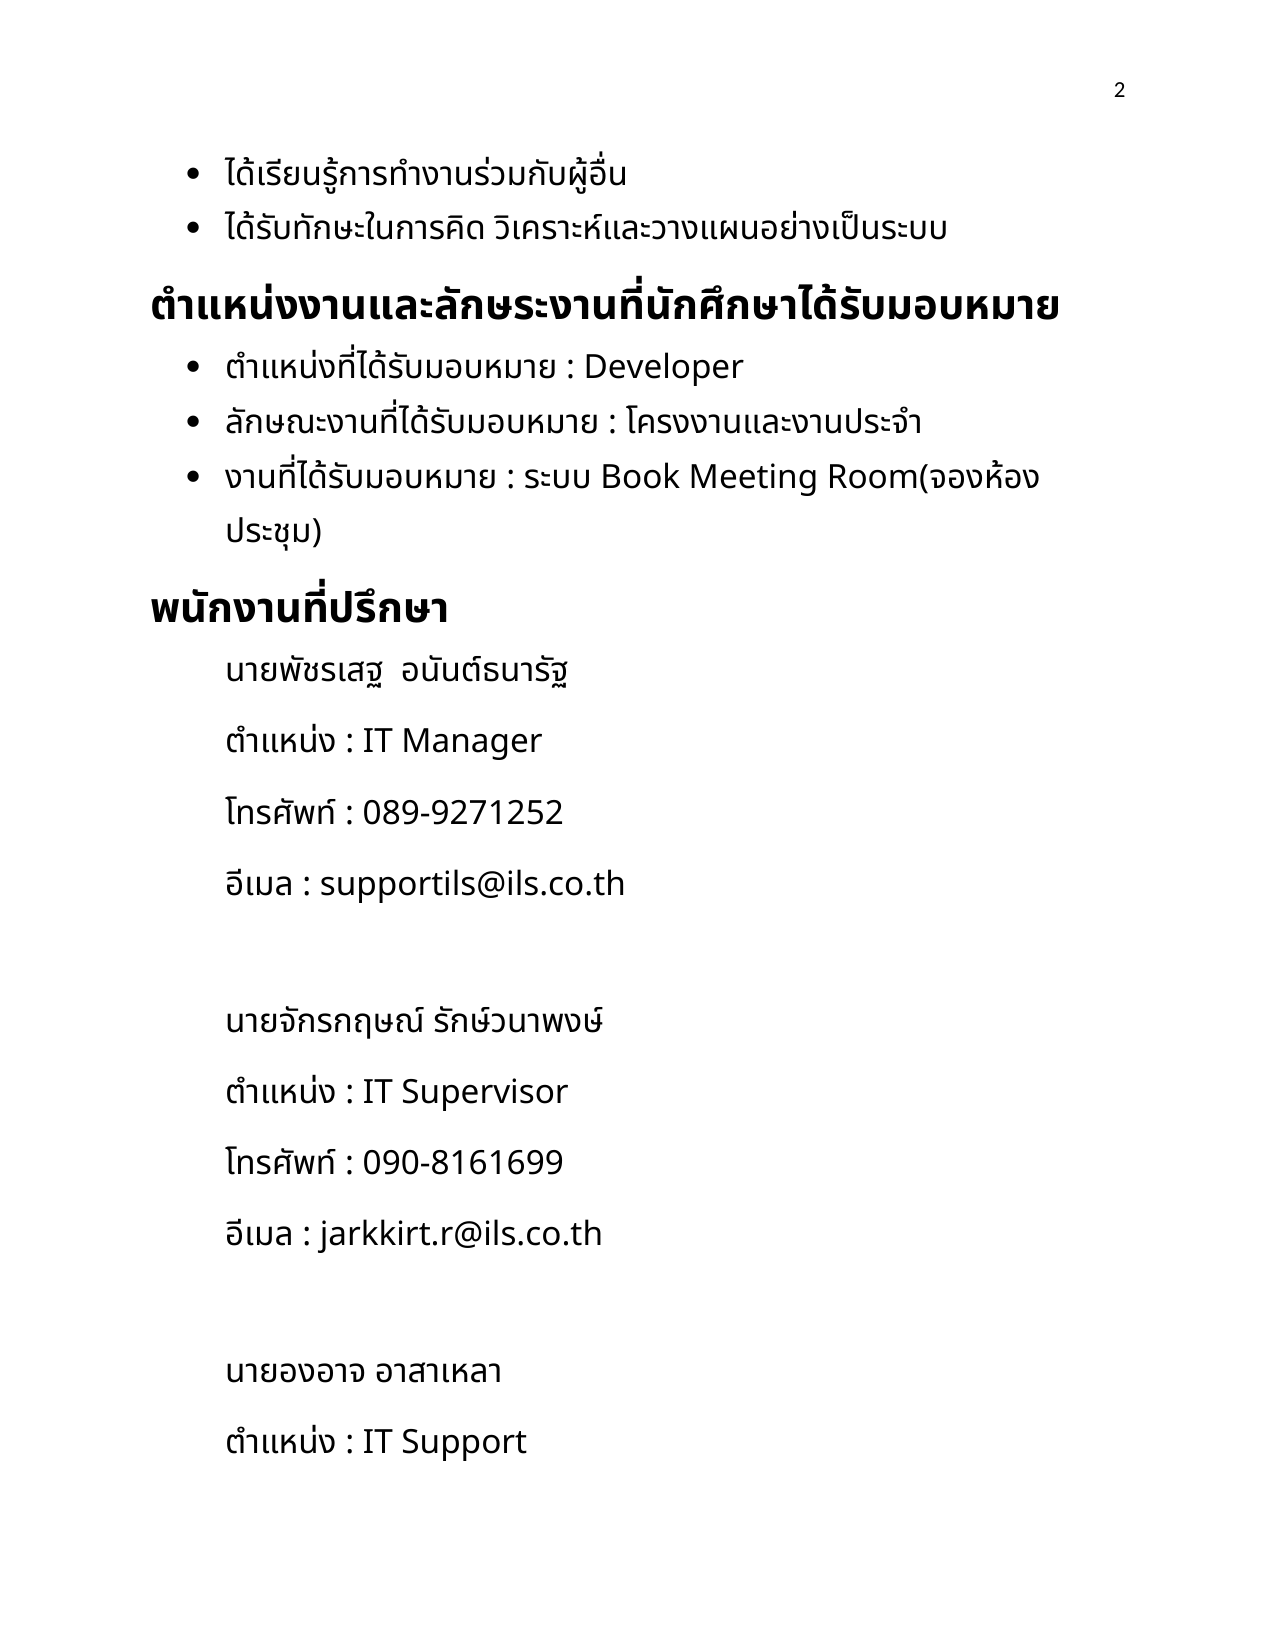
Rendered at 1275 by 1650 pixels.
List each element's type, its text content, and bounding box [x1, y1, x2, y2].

text โทรศัพท์ : 089-9271252 [210, 788, 1125, 839]
text นายองอาจ อาสาเหลา [210, 1347, 1125, 1397]
text อีเมล : supportils@ils.co.th [210, 860, 1125, 910]
subtitle ตำแหน่งงานและลักษระงานที่นักศึกษาได้รับมอบหมาย [150, 275, 1125, 338]
list ตำแหน่งที่ได้รับมอบหมาย : Developer [187, 343, 1125, 394]
text ตำแหน่ง : IT Supervisor [210, 1068, 1125, 1118]
text นายจักรกฤษณ์ รักษ์วนาพงษ์ [210, 997, 1125, 1047]
text ตำแหน่ง : IT Support [225, 1418, 1125, 1469]
text โทรศัพท์ : 090-8161699 [210, 1139, 1125, 1189]
text ตำแหน่ง : IT Manager [210, 717, 1125, 768]
text นายพัชรเสฐ อนันต์ธนารัฐ [210, 646, 1125, 697]
list ได้รับทักษะในการคิด วิเคราะห์และวางแผนอย่างเป็นระบบ [187, 204, 1125, 255]
subtitle พนักงานที่ปรึกษา [150, 578, 1125, 641]
list งานที่ได้รับมอบหมาย : ระบบ Book Meeting Room(จองห้องประชุม) [187, 452, 1125, 558]
text อีเมล : jarkkirt.r@ils.co.th [210, 1210, 1125, 1261]
list ลักษณะงานที่ได้รับมอบหมาย : โครงงานและงานประจำ [187, 398, 1125, 448]
list ได้เรียนรู้การทำงานร่วมกับผู้อื่น [187, 150, 1125, 200]
